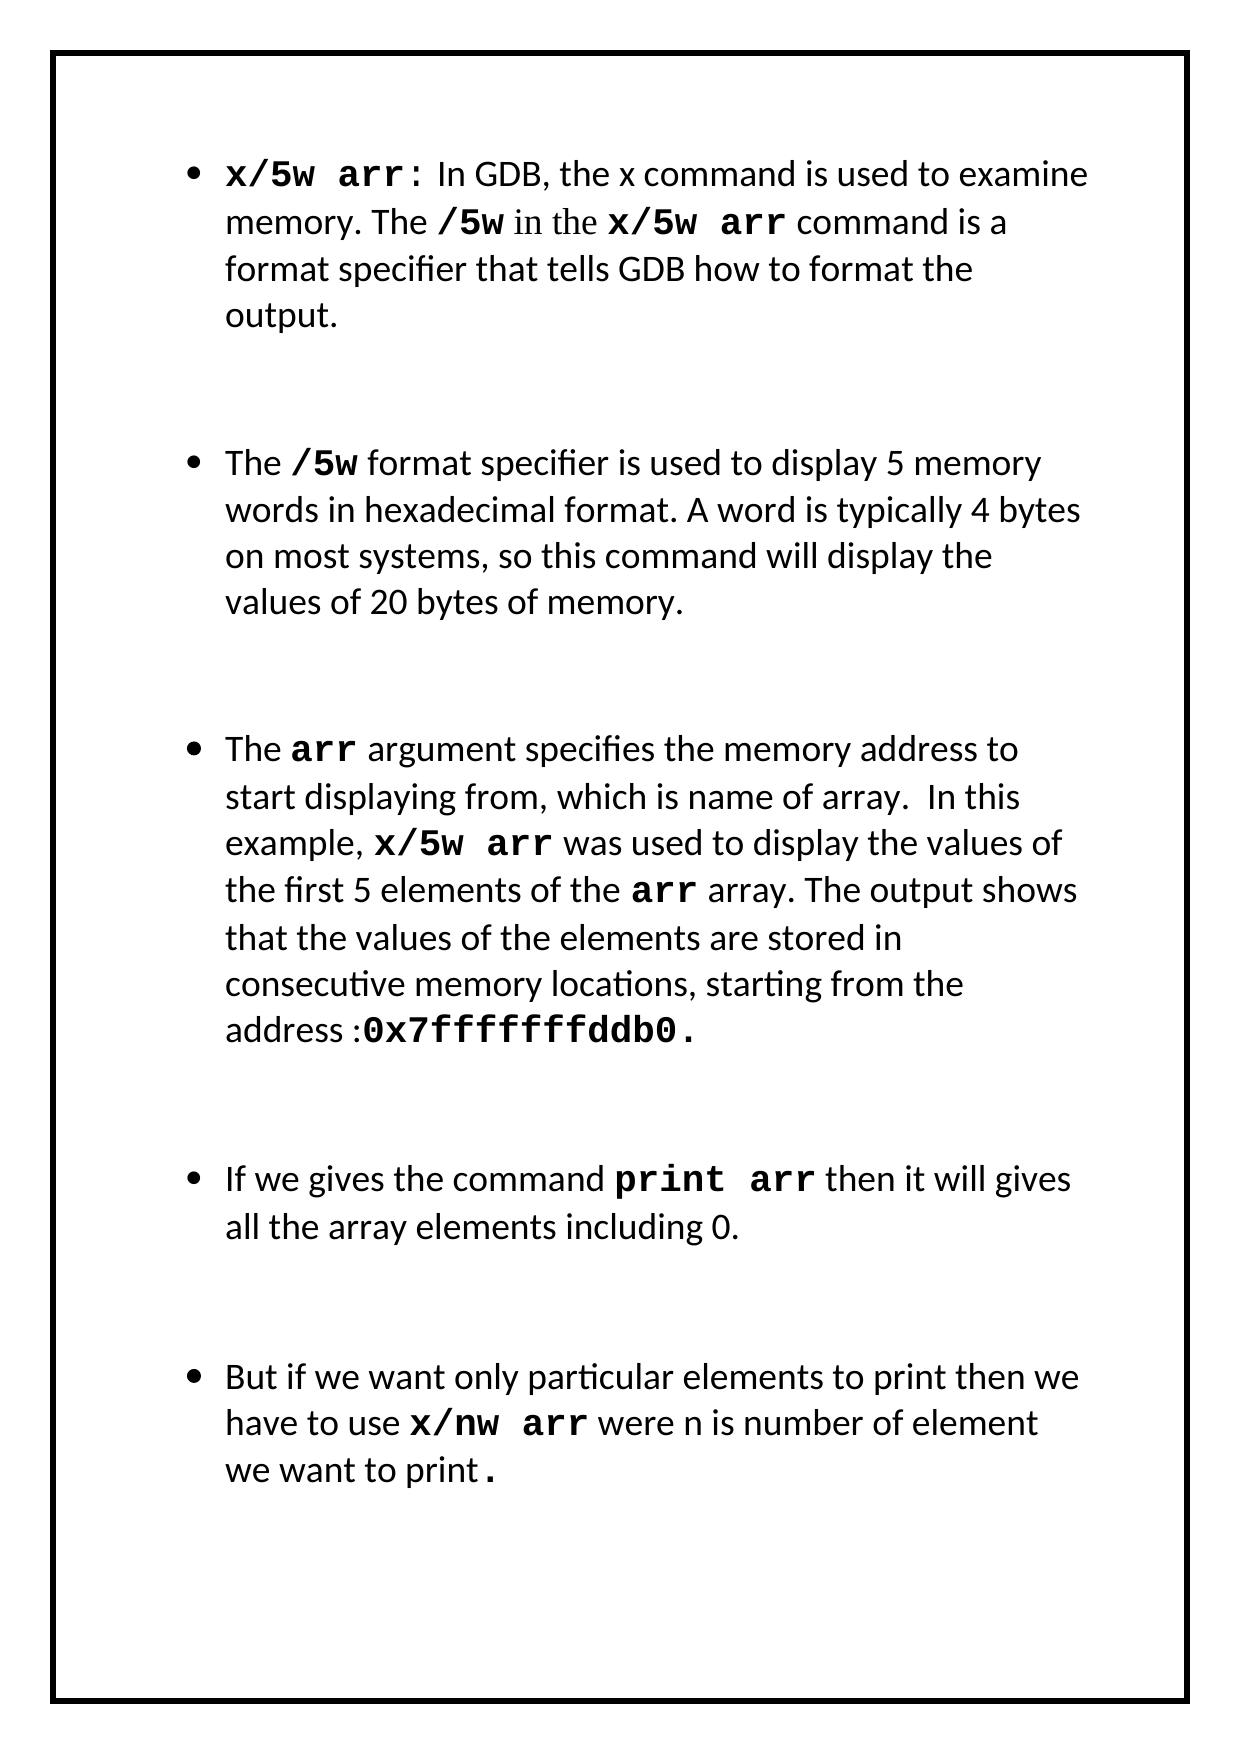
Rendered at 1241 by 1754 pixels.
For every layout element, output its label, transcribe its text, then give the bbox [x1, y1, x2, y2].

list The /5w format specifier is used to display 5 memory words in hexadecimal format. A word is typically 4 bytes on most systems, so this command will display the values of 20 bytes of memory. [187, 438, 1090, 624]
list x/5w arr: In GDB, the x command is used to examine memory. The /5w in the x/5w arr command is a format specifier that tells GDB how to format the output. [187, 150, 1090, 337]
list But if we want only particular elements to print then we have to use x/nw arr were n is number of element we want to print. [187, 1353, 1090, 1494]
list The arr argument specifies the memory address to start displaying from, which is name of array. In this example, x/5w arr was used to display the values of the first 5 elements of the arr array. The output shows that the values of the elements are stored in consecutive memory locations, starting from the address :0x7fffffffddb0. [187, 725, 1090, 1053]
list If we gives the command print arr then it will gives all the array elements including 0. [187, 1155, 1090, 1248]
